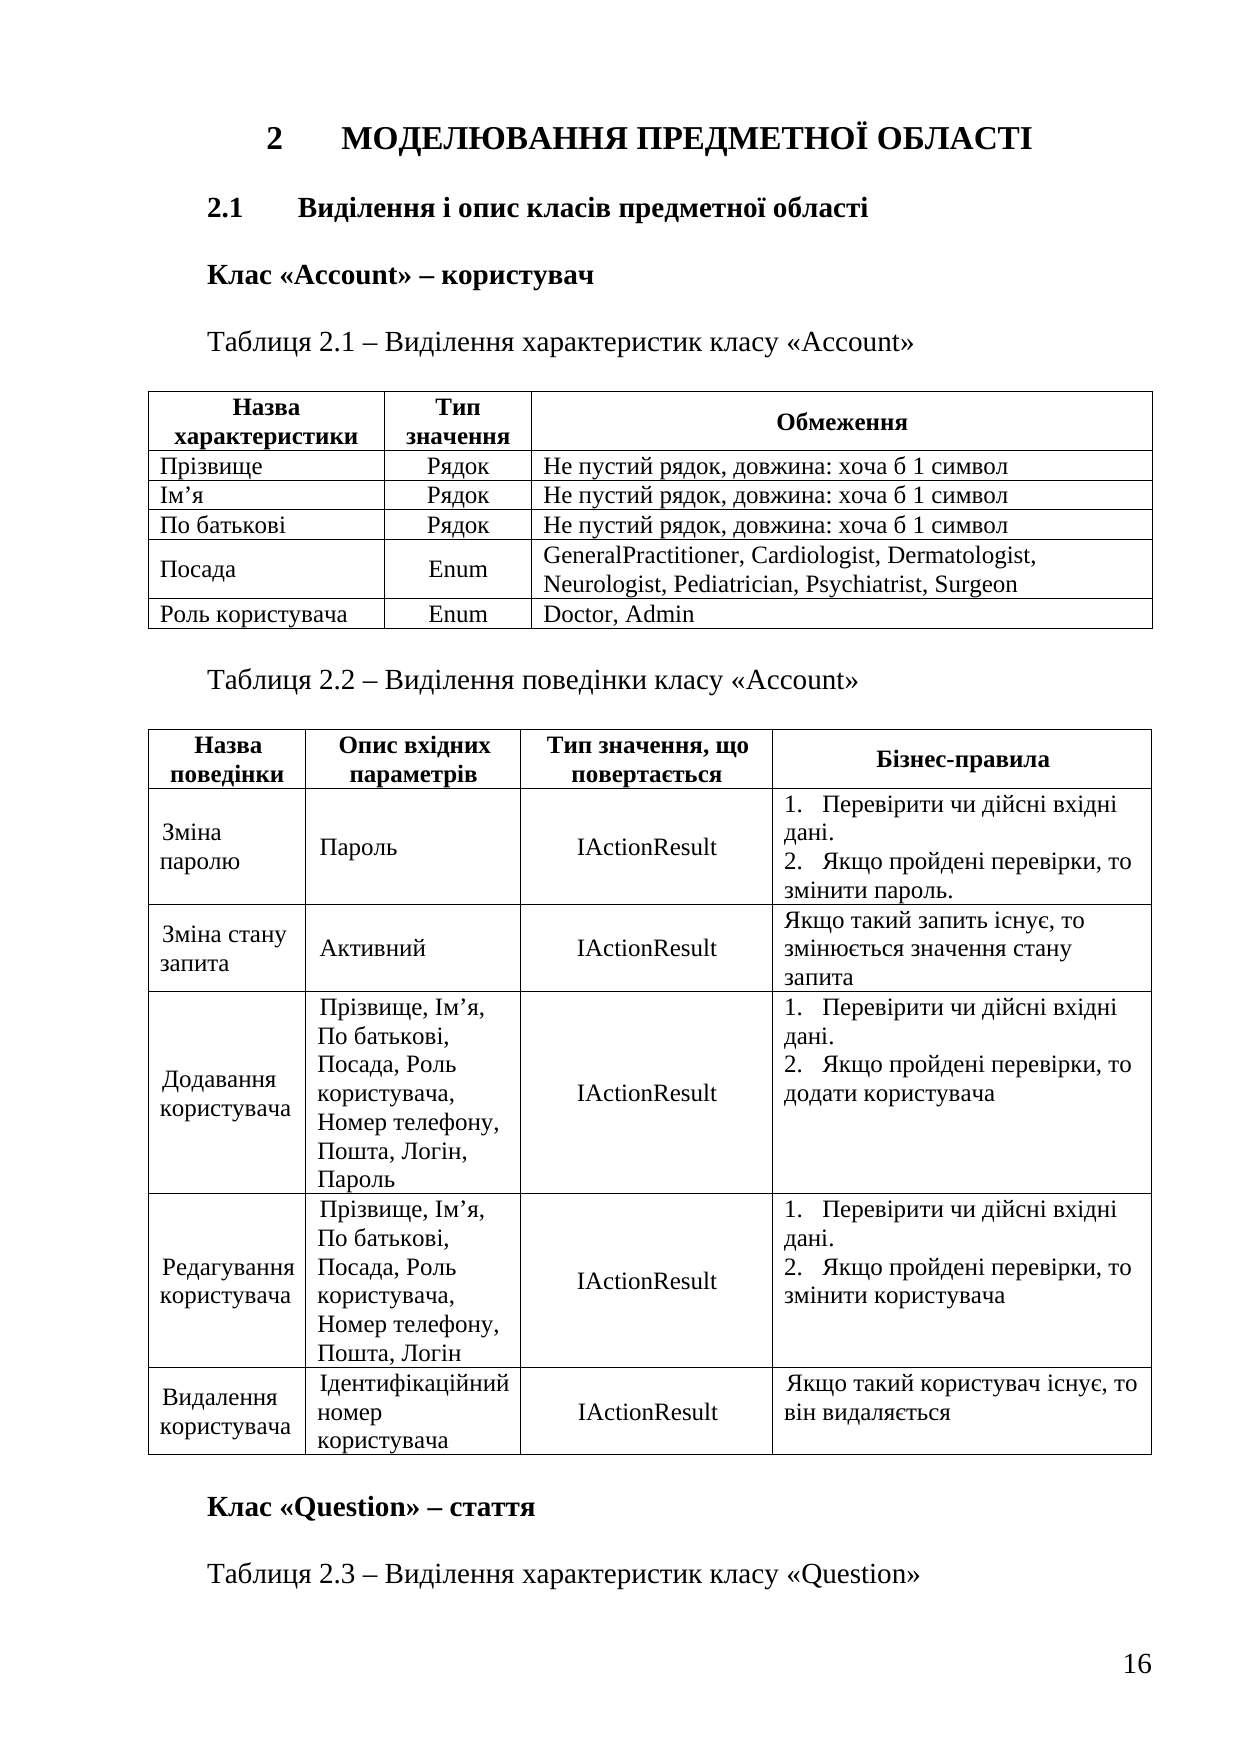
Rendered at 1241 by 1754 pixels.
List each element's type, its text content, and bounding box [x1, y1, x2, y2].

table_cell IActionResult [521, 1194, 772, 1367]
subtitle МОДЕЛЮВАННЯ ПРЕДМЕТНОЇ ОБЛАСТІ [148, 118, 1152, 156]
table_header Бізнес-правила [773, 730, 1151, 788]
subtitle Виділення і опис класів предметної області [148, 190, 1152, 223]
table_header Тип значення [385, 392, 531, 450]
table_cell Enum [385, 540, 531, 598]
table_cell Рядок [385, 451, 531, 479]
table_cell Видалення користувача [149, 1368, 305, 1454]
table_cell Перевірити чи дійсні вхідні дані. Якщо пройдені перевірки, то змінити пароль. [773, 789, 1151, 904]
table_cell Прізвище, Ім’я, По батькові, Посада, Роль користувача, Номер телефону, Пошта, Логін [306, 1194, 520, 1367]
table_header Тип значення, що повертається [521, 730, 772, 788]
table_header Опис вхідних параметрів [306, 730, 520, 788]
table_cell Якщо такий запить існує, то змінюється значення стану запита [773, 905, 1151, 991]
table_cell Ідентифікаційний номер користувача [306, 1368, 520, 1454]
table_cell Редагування користувача [149, 1194, 305, 1367]
table_cell Ім’я [149, 481, 384, 509]
table_cell Зміна стану запита [149, 905, 305, 991]
table_cell IActionResult [521, 992, 772, 1193]
table_cell Посада [149, 540, 384, 598]
text Клас «Question» – стаття [148, 1489, 1152, 1522]
table_cell Рядок [385, 481, 531, 509]
text Таблиця 2.1 – Виділення характеристик класу «Account» [148, 324, 1152, 358]
table_header Назва характеристики [149, 392, 384, 450]
table_header Обмеження [532, 392, 1152, 450]
table_cell Якщо такий користувач існує, то він видаляється [773, 1368, 1151, 1454]
table_cell Doctor, Admin [532, 599, 1152, 627]
table_cell Перевірити чи дійсні вхідні дані. Якщо пройдені перевірки, то додати користувача [773, 992, 1151, 1193]
table_cell Enum [385, 599, 531, 627]
table_cell Активний [306, 905, 520, 991]
table_cell IActionResult [521, 1368, 772, 1454]
table_cell Пароль [306, 789, 520, 904]
table_cell Перевірити чи дійсні вхідні дані. Якщо пройдені перевірки, то змінити користувача [773, 1194, 1151, 1367]
text Таблиця 2.3 – Виділення характеристик класу «Question» [148, 1556, 1152, 1589]
table_cell Не пустий рядок, довжина: хоча б 1 символ [532, 481, 1152, 509]
table_header Назва поведінки [149, 730, 305, 788]
table_cell Рядок [385, 510, 531, 539]
table_cell Зміна паролю [149, 789, 305, 904]
text Клас «Account» – користувач [148, 257, 1152, 291]
table_cell Не пустий рядок, довжина: хоча б 1 символ [532, 451, 1152, 479]
table_cell Роль користувача [149, 599, 384, 627]
table_cell IActionResult [521, 905, 772, 991]
text Таблиця 2.2 – Виділення поведінки класу «Account» [148, 662, 1152, 696]
table_cell Додавання користувача [149, 992, 305, 1193]
table_cell По батькові [149, 510, 384, 539]
table_cell IActionResult [521, 789, 772, 904]
table_cell Прізвище, Ім’я, По батькові, Посада, Роль користувача, Номер телефону, Пошта, Логін, Пароль [306, 992, 520, 1193]
table_cell Не пустий рядок, довжина: хоча б 1 символ [532, 510, 1152, 539]
table_cell GeneralPractitioner, Cardiologist, Dermatologist, Neurologist, Pediatrician, Psychiatrist, Surgeon [532, 540, 1152, 598]
table_cell Прізвище [149, 451, 384, 479]
